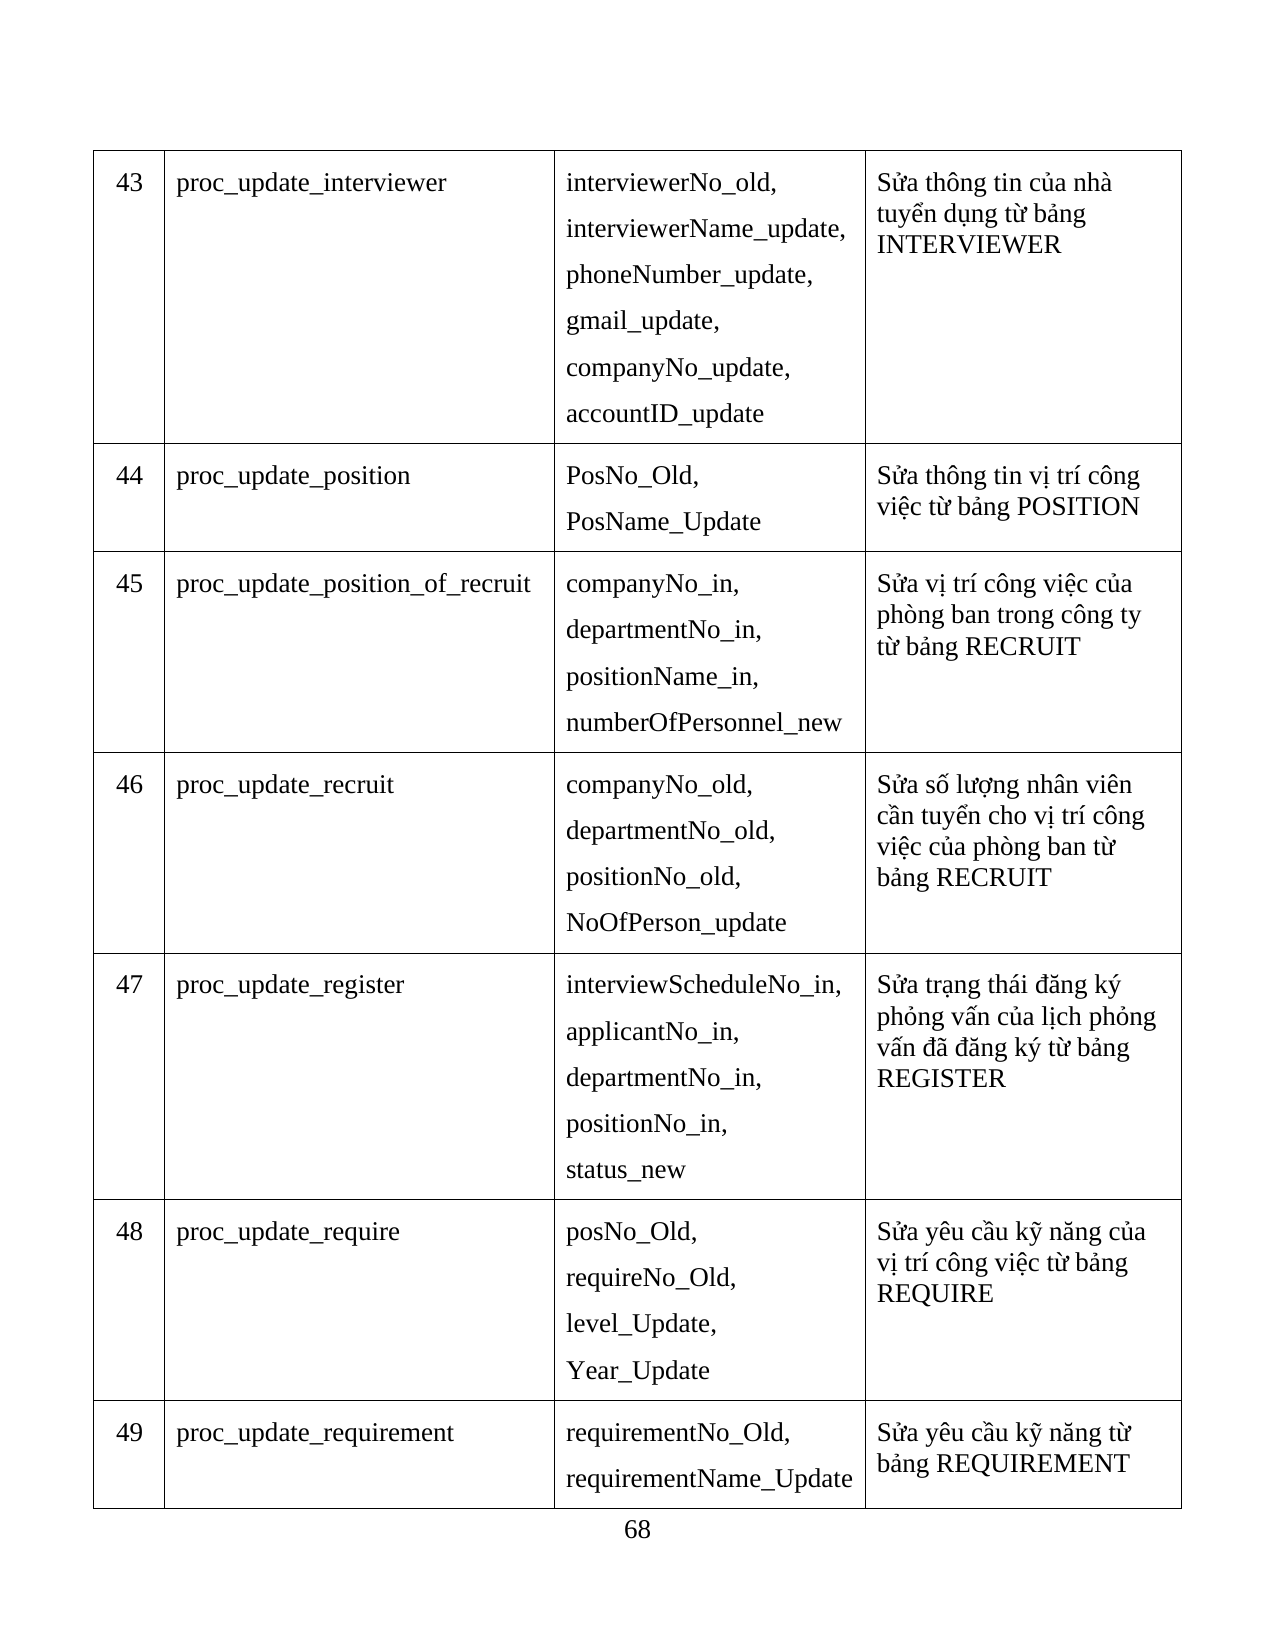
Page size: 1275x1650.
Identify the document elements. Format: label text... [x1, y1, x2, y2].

table_cell 43 [94, 151, 164, 443]
table_cell 47 [94, 954, 164, 1199]
table_cell proc_update_register [165, 954, 554, 1199]
table_cell 44 [94, 444, 164, 551]
table_cell proc_update_position [165, 444, 554, 551]
table_cell companyNo_old, departmentNo_old, positionNo_old, NoOfPerson_update [555, 753, 865, 952]
table_cell proc_update_requirement [165, 1401, 554, 1508]
table_cell interviewScheduleNo_in, applicantNo_in, departmentNo_in, positionNo_in, status_new [555, 954, 865, 1199]
table_cell companyNo_in, departmentNo_in, positionName_in, numberOfPersonnel_new [555, 552, 865, 752]
table_cell PosNo_Old, PosName_Update [555, 444, 865, 551]
table_cell Sửa thông tin vị trí công việc từ bảng POSITION [866, 444, 1181, 551]
table_cell interviewerNo_old, interviewerName_update, phoneNumber_update, gmail_update, companyNo_update, accountID_update [555, 151, 865, 443]
table_cell proc_update_recruit [165, 753, 554, 952]
table_cell 48 [94, 1200, 164, 1400]
table_cell proc_update_interviewer [165, 151, 554, 443]
table_cell Sửa số lượng nhân viên cần tuyển cho vị trí công việc của phòng ban từ bảng RECRUIT [866, 753, 1181, 952]
table_cell Sửa vị trí công việc của phòng ban trong công ty từ bảng RECRUIT [866, 552, 1181, 752]
table_cell Sửa yêu cầu kỹ năng của vị trí công việc từ bảng REQUIRE [866, 1200, 1181, 1400]
table_cell requirementNo_Old, requirementName_Update [555, 1401, 865, 1508]
table_cell posNo_Old, requireNo_Old, level_Update, Year_Update [555, 1200, 865, 1400]
table_cell 49 [94, 1401, 164, 1508]
table_cell Sửa thông tin của nhà tuyển dụng từ bảng INTERVIEWER [866, 151, 1181, 443]
table_cell proc_update_position_of_recruit [165, 552, 554, 752]
table_cell 46 [94, 753, 164, 952]
table_cell Sửa yêu cầu kỹ năng từ bảng REQUIREMENT [866, 1401, 1181, 1508]
table_cell Sửa trạng thái đăng ký phỏng vấn của lịch phỏng vấn đã đăng ký từ bảng REGISTER [866, 954, 1181, 1199]
table_cell proc_update_require [165, 1200, 554, 1400]
table_cell 45 [94, 552, 164, 752]
